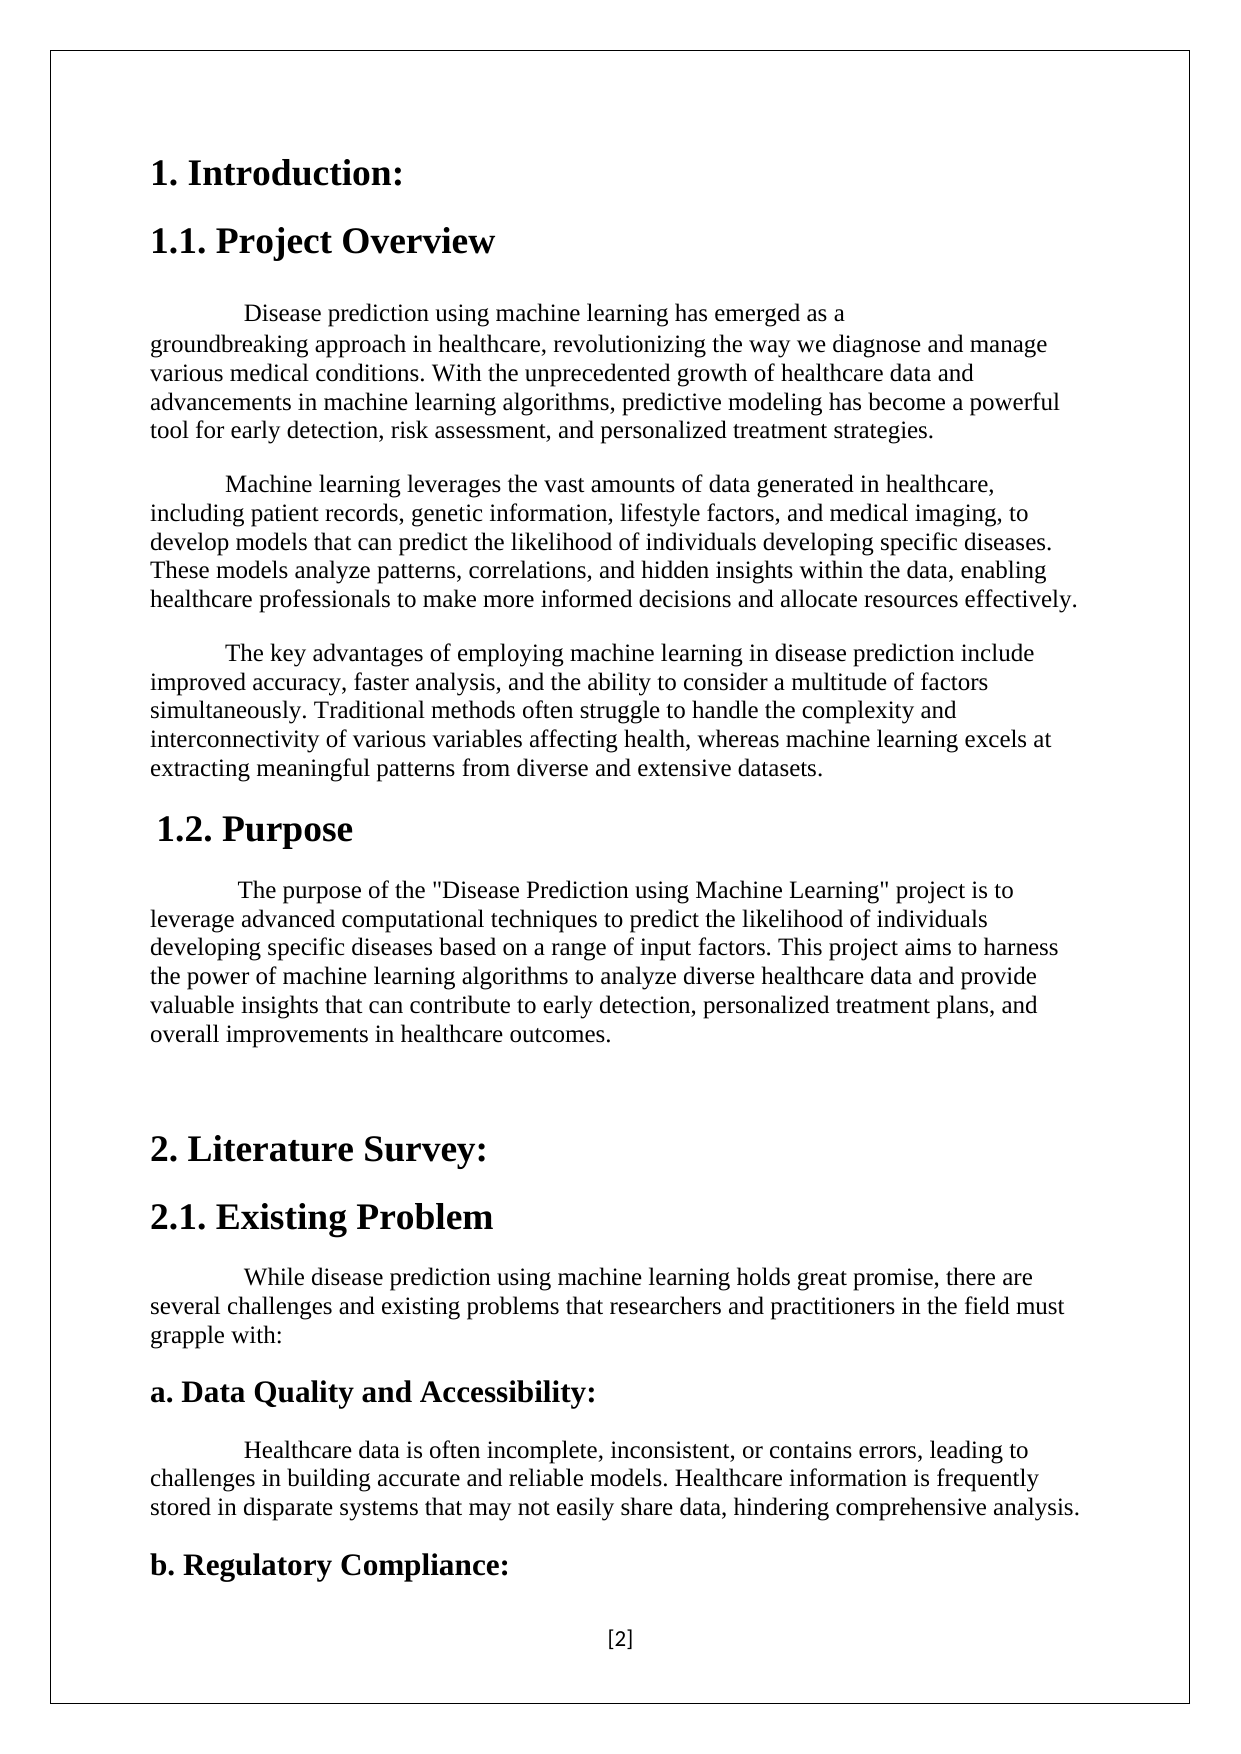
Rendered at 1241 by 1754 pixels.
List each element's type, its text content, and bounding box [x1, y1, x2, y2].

text Machine learning leverages the vast amounts of data generated in healthcare, including patient records, genetic information, lifestyle factors, and medical imaging, to develop models that can predict the likelihood of individuals developing specific diseases. These models analyze patterns, correlations, and hidden insights within the data, enabling healthcare professionals to make more informed decisions and allocate resources effectively. [150, 469, 1090, 613]
text 1. Introduction: [150, 150, 1090, 193]
text The purpose of the "Disease Prediction using Machine Learning" project is to leverage advanced computational techniques to predict the likelihood of individuals developing specific diseases based on a range of input factors. This project aims to harness the power of machine learning algorithms to analyze diverse healthcare data and provide valuable insights that can contribute to early detection, personalized treatment plans, and overall improvements in healthcare outcomes. [150, 875, 1090, 1047]
text The key advantages of employing machine learning in disease prediction include improved accuracy, faster analysis, and the ability to consider a multitude of factors simultaneously. Traditional methods often struggle to handle the complexity and interconnectivity of various variables affecting health, whereas machine learning excels at extracting meaningful patterns from diverse and extensive datasets. [150, 638, 1090, 782]
text Healthcare data is often incomplete, inconsistent, or contains errors, leading to challenges in building accurate and reliable models. Healthcare information is frequently stored in disparate systems that may not easily share data, hindering comprehensive analysis. [150, 1435, 1090, 1521]
text 2. Literature Survey: [150, 1126, 1090, 1169]
text Disease prediction using machine learning has emerged as a groundbreaking approach in healthcare, revolutionizing the way we diagnose and manage various medical conditions. With the unprecedented growth of healthcare data and advancements in machine learning algorithms, predictive modeling has become a powerful tool for early detection, risk assessment, and personalized treatment strategies. [150, 286, 1090, 444]
text b. Regulatory Compliance: [150, 1546, 1090, 1582]
text While disease prediction using machine learning holds great promise, there are several challenges and existing problems that researchers and practitioners in the field must grapple with: [150, 1262, 1090, 1349]
text a. Data Quality and Accessibility: [150, 1374, 1090, 1410]
text 1.1. Project Overview [150, 218, 1090, 261]
text 1.2. Purpose [150, 807, 1090, 850]
text 2.1. Existing Problem [150, 1194, 1090, 1237]
